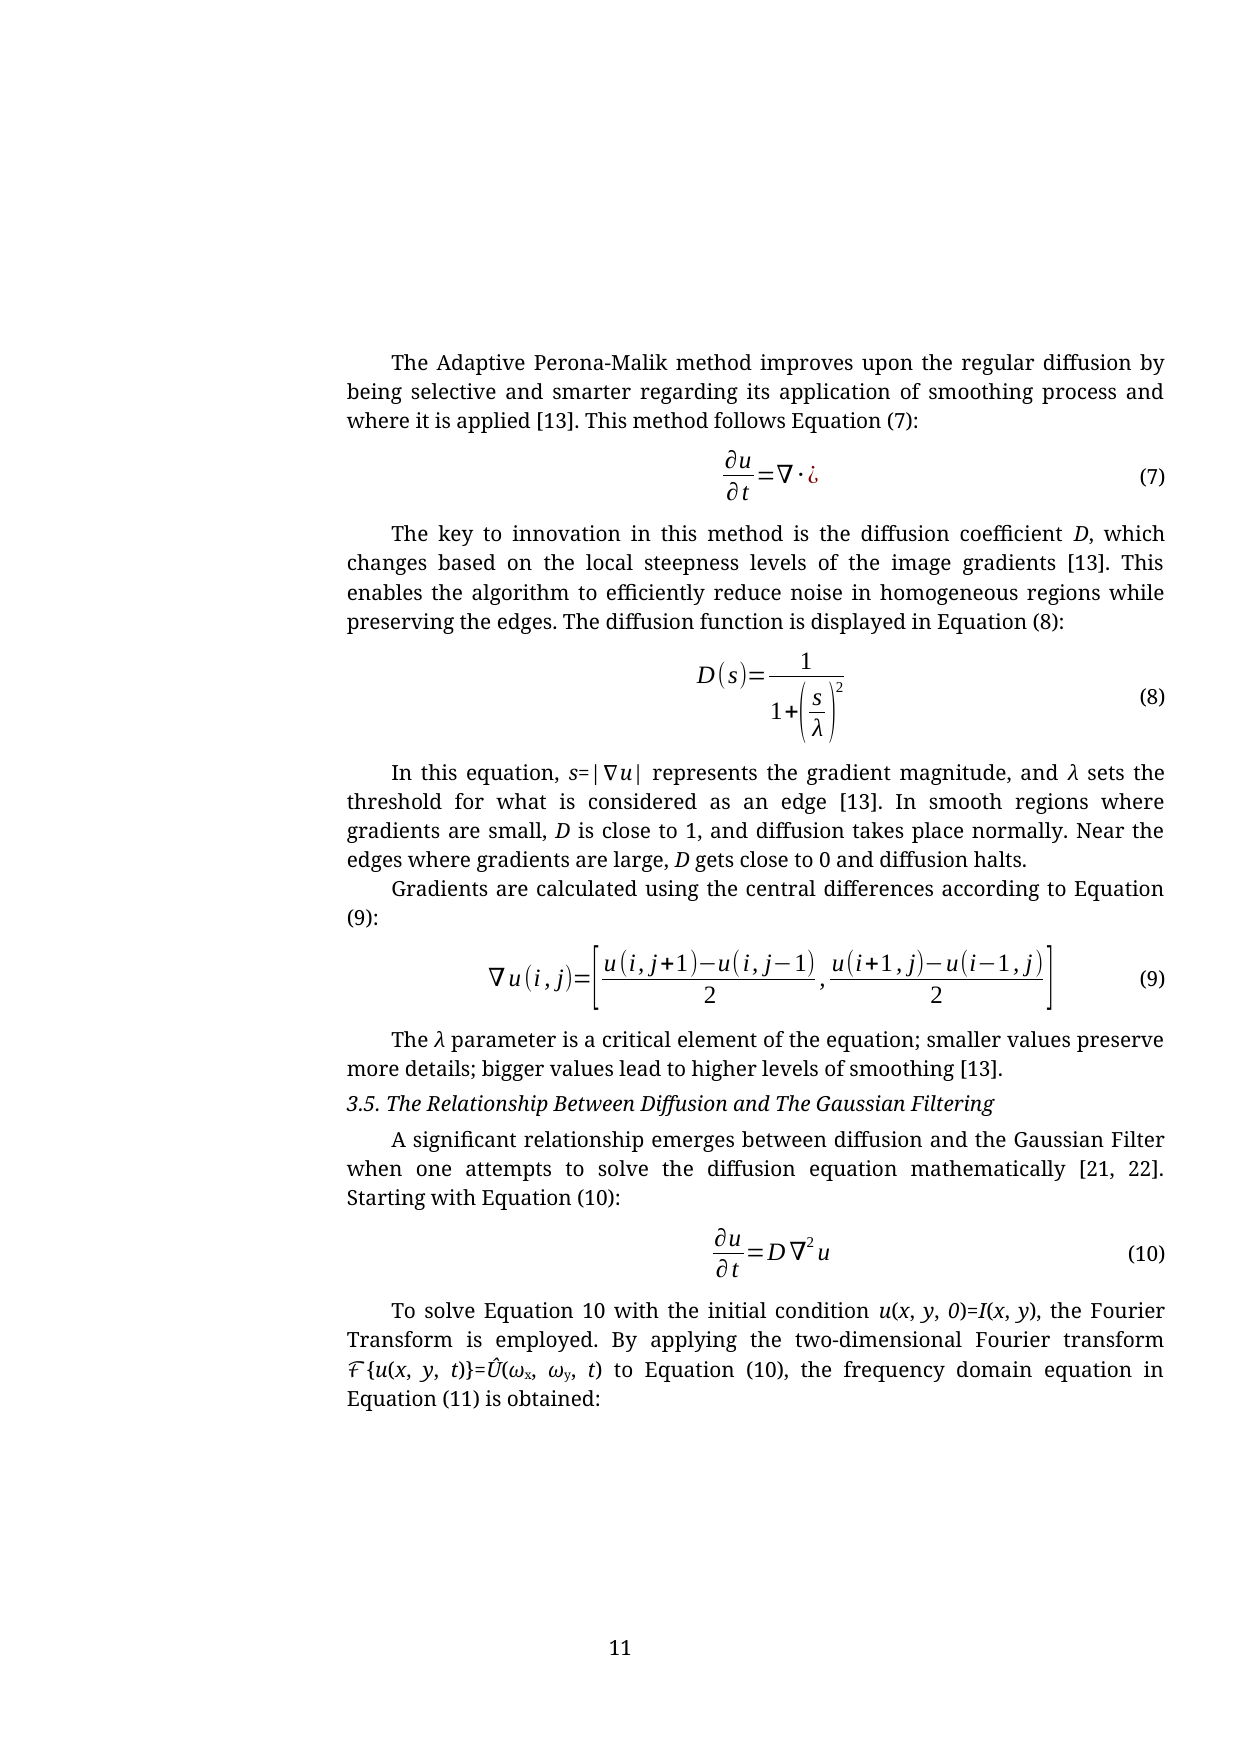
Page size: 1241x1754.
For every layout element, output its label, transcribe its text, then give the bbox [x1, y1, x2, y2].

text The Adaptive Perona-Malik method improves upon the regular diffusion by being selective and smarter regarding its application of smoothing process and where it is applied [13]. This method follows Equation (7): [347, 347, 1165, 434]
text To solve Equation 10 with the initial condition u(x, y, 0)=I(x, y), the Fourier Transform is employed. By applying the two-dimensional Fourier transform ℱ{u(x, y, t)}=Û(ωx, ωy, t) to Equation (10), the frequency domain equation in Equation (11) is obtained: [347, 1296, 1165, 1412]
text The λ parameter is a critical element of the equation; smaller values preserve more details; bigger values lead to higher levels of smoothing [13]. [347, 1024, 1165, 1083]
table_header (8) [1120, 635, 1165, 757]
text In this equation, s=|∇u| represents the gradient magnitude, and λ sets the threshold for what is considered as an edge [13]. In smooth regions where gradients are small, D is close to 1, and diffusion takes place normally. Near the edges where gradients are large, D gets close to 0 and diffusion halts. [347, 757, 1165, 874]
table_header [347, 435, 1120, 518]
text The key to innovation in this method is the diffusion coefficient D, which changes based on the local steepness levels of the image gradients [13]. This enables the algorithm to efficiently reduce noise in homogeneous regions while preserving the edges. The diffusion function is displayed in Equation (8): [347, 518, 1165, 635]
subtitle 3.5. The Relationship Between Diffusion and The Gaussian Filtering [347, 1089, 1165, 1118]
table_header (7) [1120, 435, 1165, 518]
table_header [347, 1212, 1120, 1296]
table_header [347, 635, 1120, 757]
table_header [347, 932, 1120, 1024]
table_header (9) [1120, 932, 1165, 1024]
table_header (10) [1120, 1212, 1165, 1296]
text A significant relationship emerges between diffusion and the Gaussian Filter when one attempts to solve the diffusion equation mathematically [21, 22]. Starting with Equation (10): [347, 1124, 1165, 1212]
text Gradients are calculated using the central differences according to Equation (9): [347, 874, 1165, 932]
